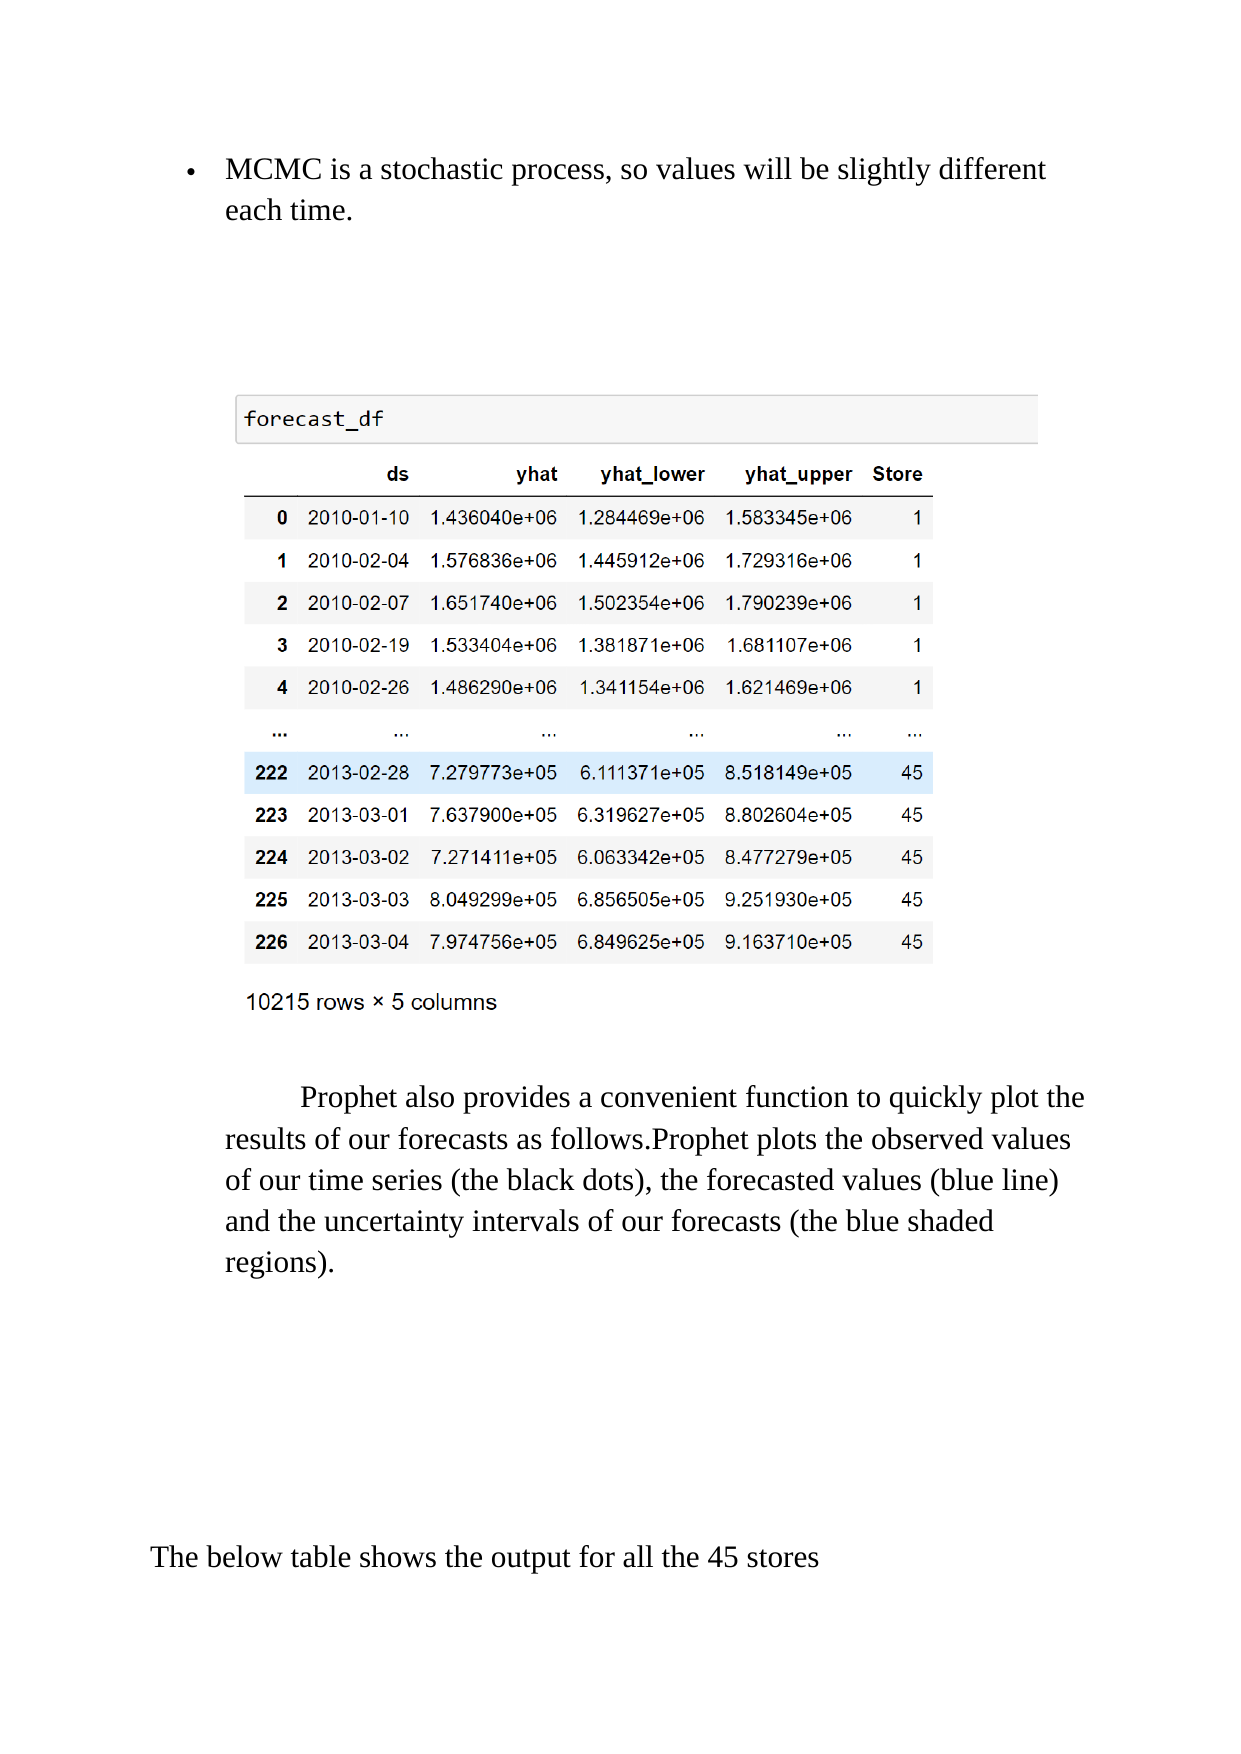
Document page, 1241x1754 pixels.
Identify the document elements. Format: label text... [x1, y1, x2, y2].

picture [225, 391, 1038, 1050]
text Prophet also provides a convenient function to quickly plot the results of our forecasts as follows.Prophet plots the observed values of our time series (the black dots), the forecasted values (blue line) and the uncertainty intervals of our forecasts (the blue shaded regions). [225, 1079, 1090, 1280]
list MCMC is a stochastic process, so values will be slightly different each time. [187, 150, 1090, 227]
text The below table shows the output for all the 45 stores [150, 1538, 1090, 1574]
